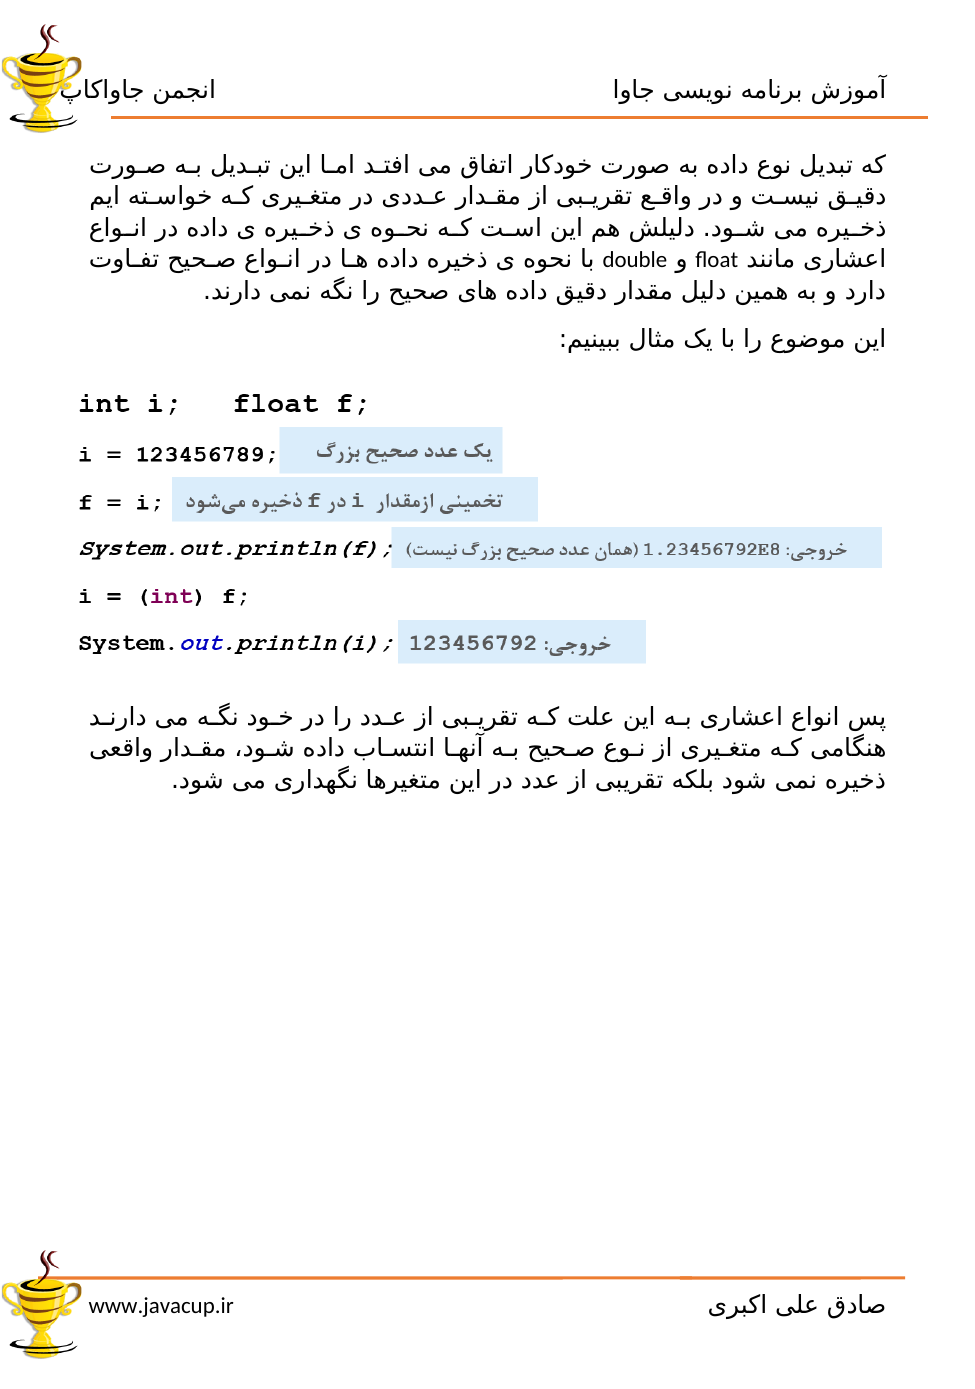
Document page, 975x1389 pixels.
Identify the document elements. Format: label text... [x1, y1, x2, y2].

text پس انواع اعشاری به این علت که تقریبی از عدد را در خود نگه می دارند هنگامی که متغیری از نوع صحیح به آنها انتساب داده شود، مقدار واقعی ذخیره نمی شود بلکه تقریبی از عدد در این متغیرها نگهداری می شود. [89, 702, 886, 794]
picture [62, 372, 887, 684]
text این موضوع را با یک مثال ببینیم: [89, 324, 886, 353]
picture [0, 1247, 82, 1358]
picture [0, 21, 82, 132]
